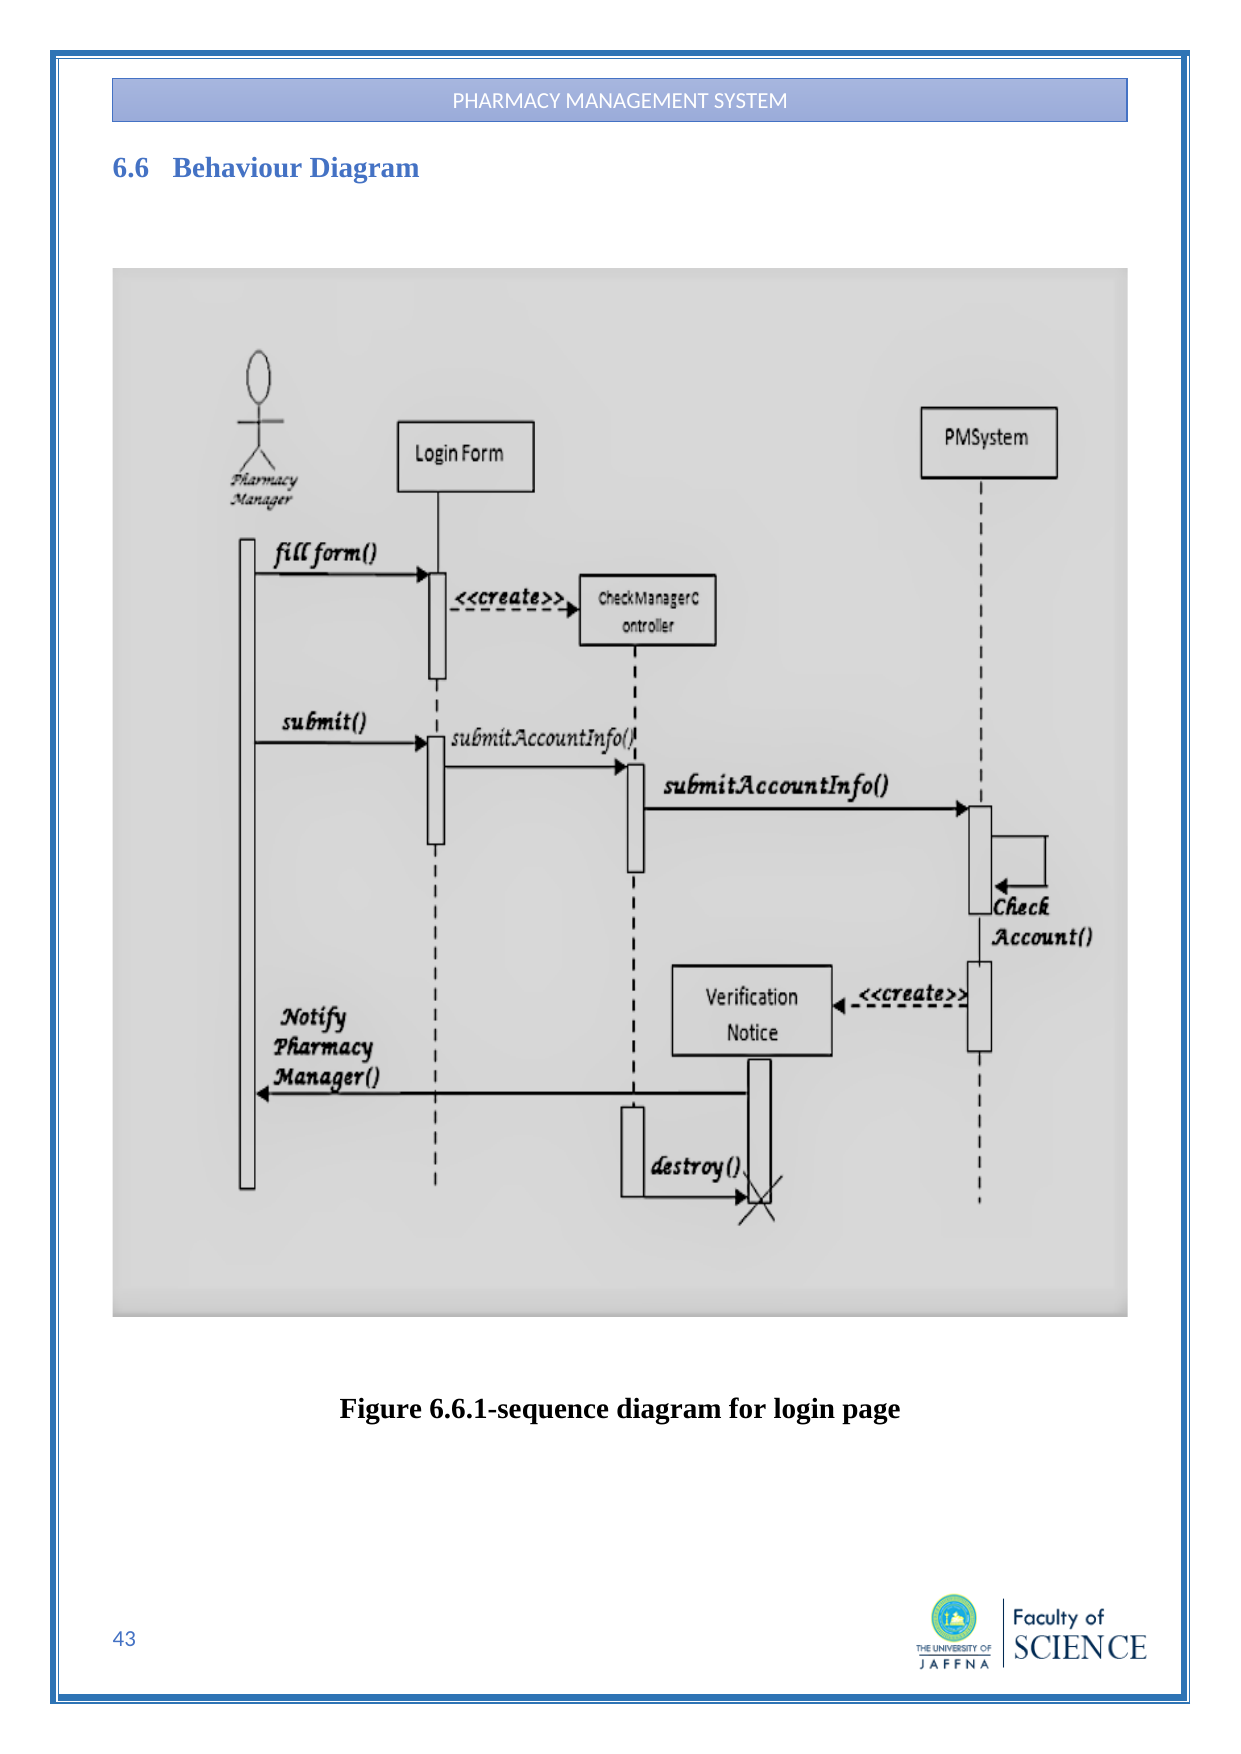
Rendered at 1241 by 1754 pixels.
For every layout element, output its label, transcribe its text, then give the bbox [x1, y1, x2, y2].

picture [112, 268, 1128, 1317]
picture [879, 1589, 1181, 1674]
text Figure 6.6.1-sequence diagram for login page [112, 1391, 1128, 1424]
subtitle Behaviour Diagram [112, 150, 1128, 183]
